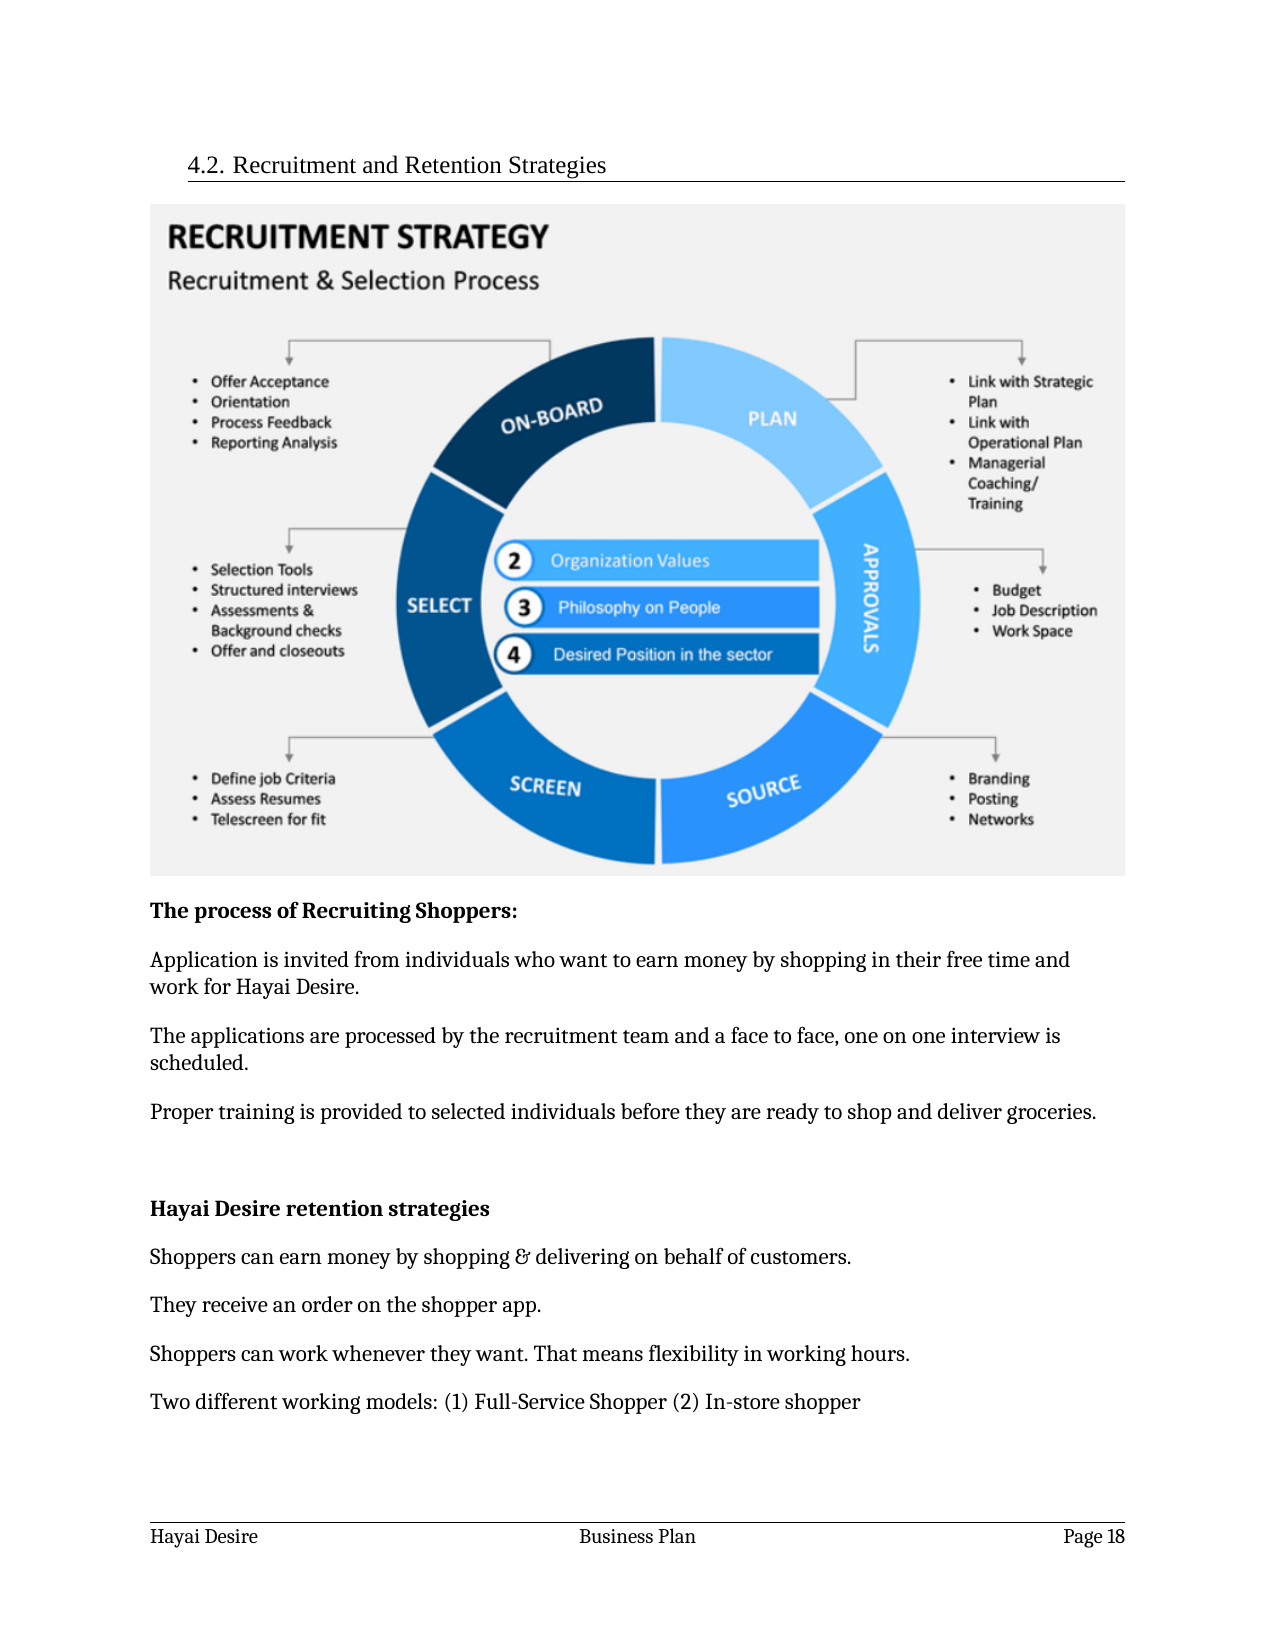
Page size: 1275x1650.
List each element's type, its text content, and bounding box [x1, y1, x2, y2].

text Hayai Desire retention strategies [150, 1195, 1125, 1222]
text Shoppers can work whenever they want. That means flexibility in working hours. [150, 1341, 1125, 1367]
text Application is invited from individuals who want to earn money by shopping in their free time and work for Hayai Desire. [150, 946, 1125, 1000]
text The process of Recruiting Shoppers: [150, 898, 1125, 924]
text Shoppers can earn money by shopping & delivering on behalf of customers. [150, 1244, 1125, 1270]
text They receive an order on the shopper app. [150, 1292, 1125, 1318]
text The applications are processed by the recruitment team and a face to face, one on one interview is scheduled. [150, 1022, 1125, 1076]
subtitle Recruitment and Retention Strategies [187, 150, 1125, 182]
text Proper training is provided to selected individuals before they are ready to shop and deliver groceries. [150, 1098, 1125, 1125]
text Two different working models: (1) Full-Service Shopper (2) In-store shopper [150, 1389, 1125, 1415]
